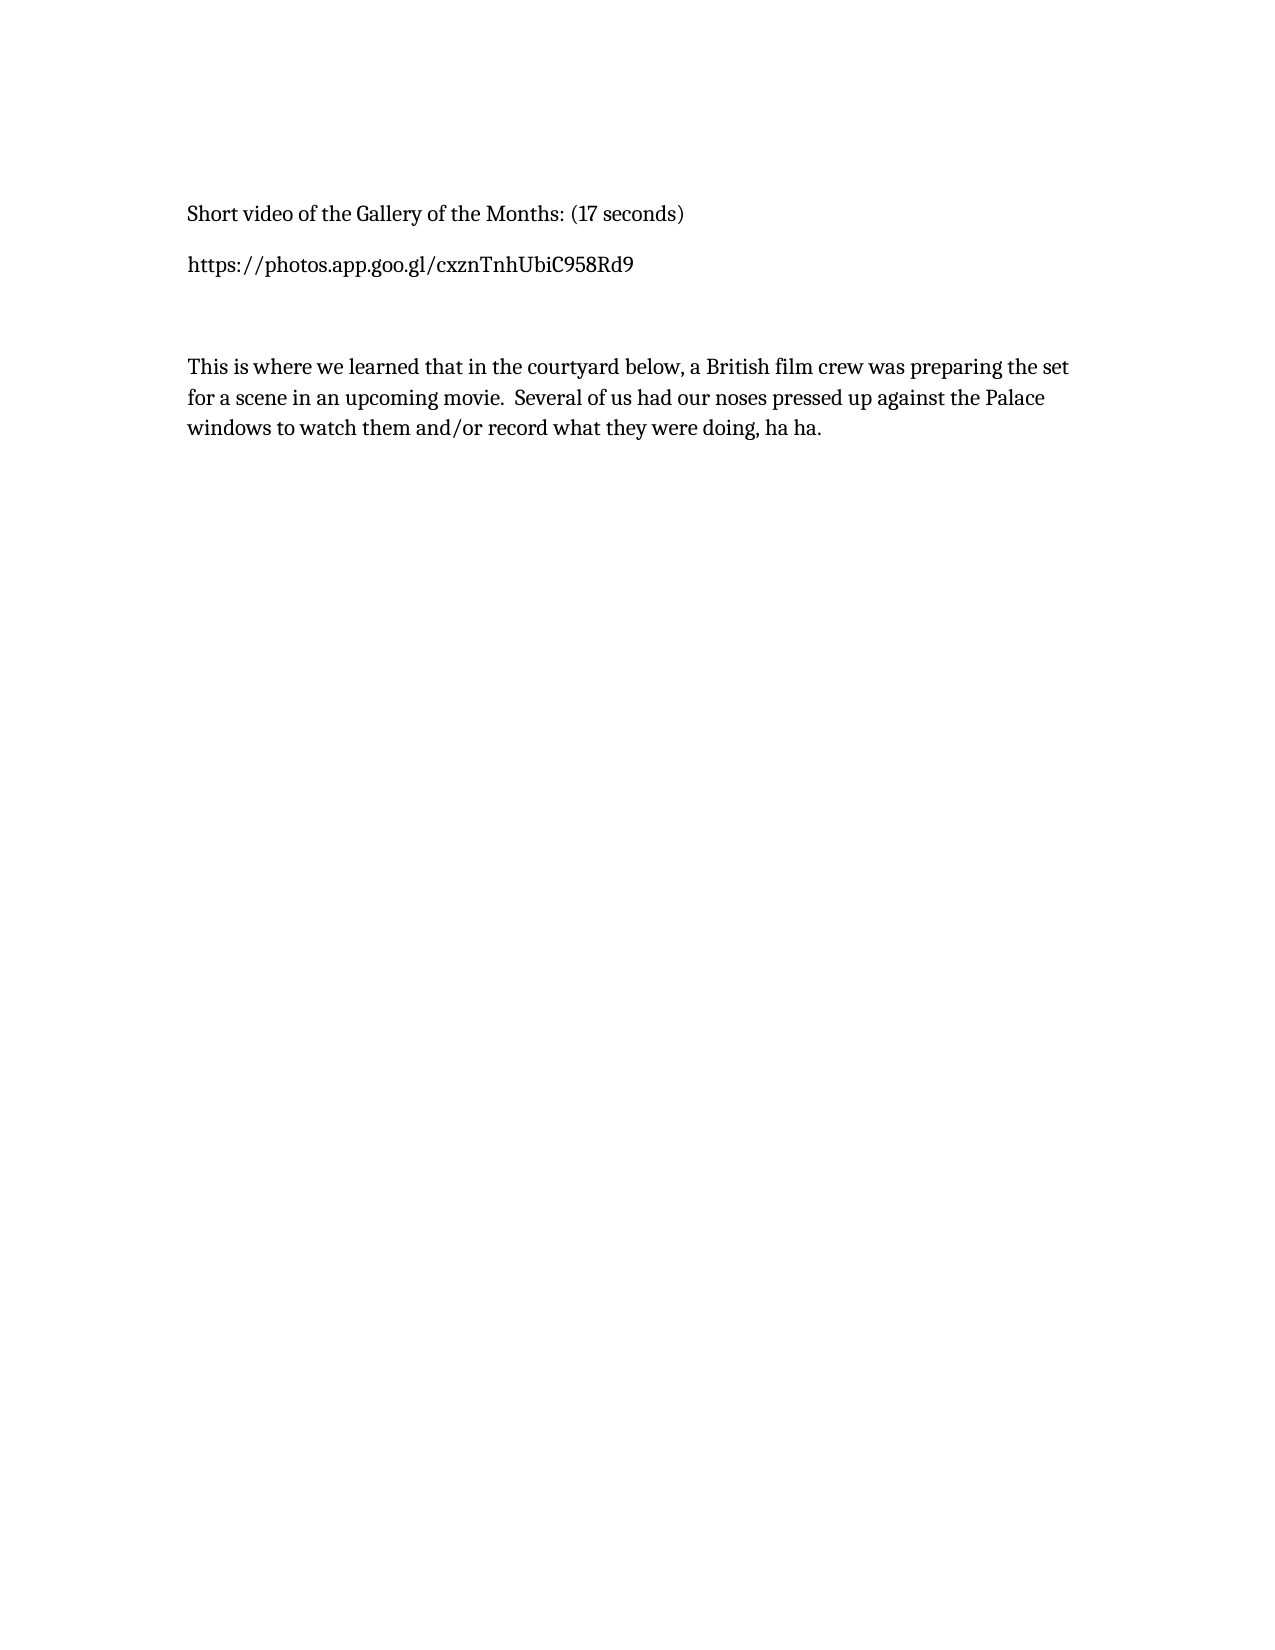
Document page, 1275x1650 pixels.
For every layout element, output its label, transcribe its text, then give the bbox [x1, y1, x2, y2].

text This is where we learned that in the courtyard below, a British film crew was preparing the set for a scene in an upcoming movie. Several of us had our noses pressed up against the Palace windows to watch them and/or record what they were doing, ha ha. [187, 354, 1087, 441]
text https://photos.app.goo.gl/cxznTnhUbiC958Rd9 [187, 252, 1087, 278]
text Short video of the Gallery of the Months: (17 seconds) [187, 201, 1087, 227]
